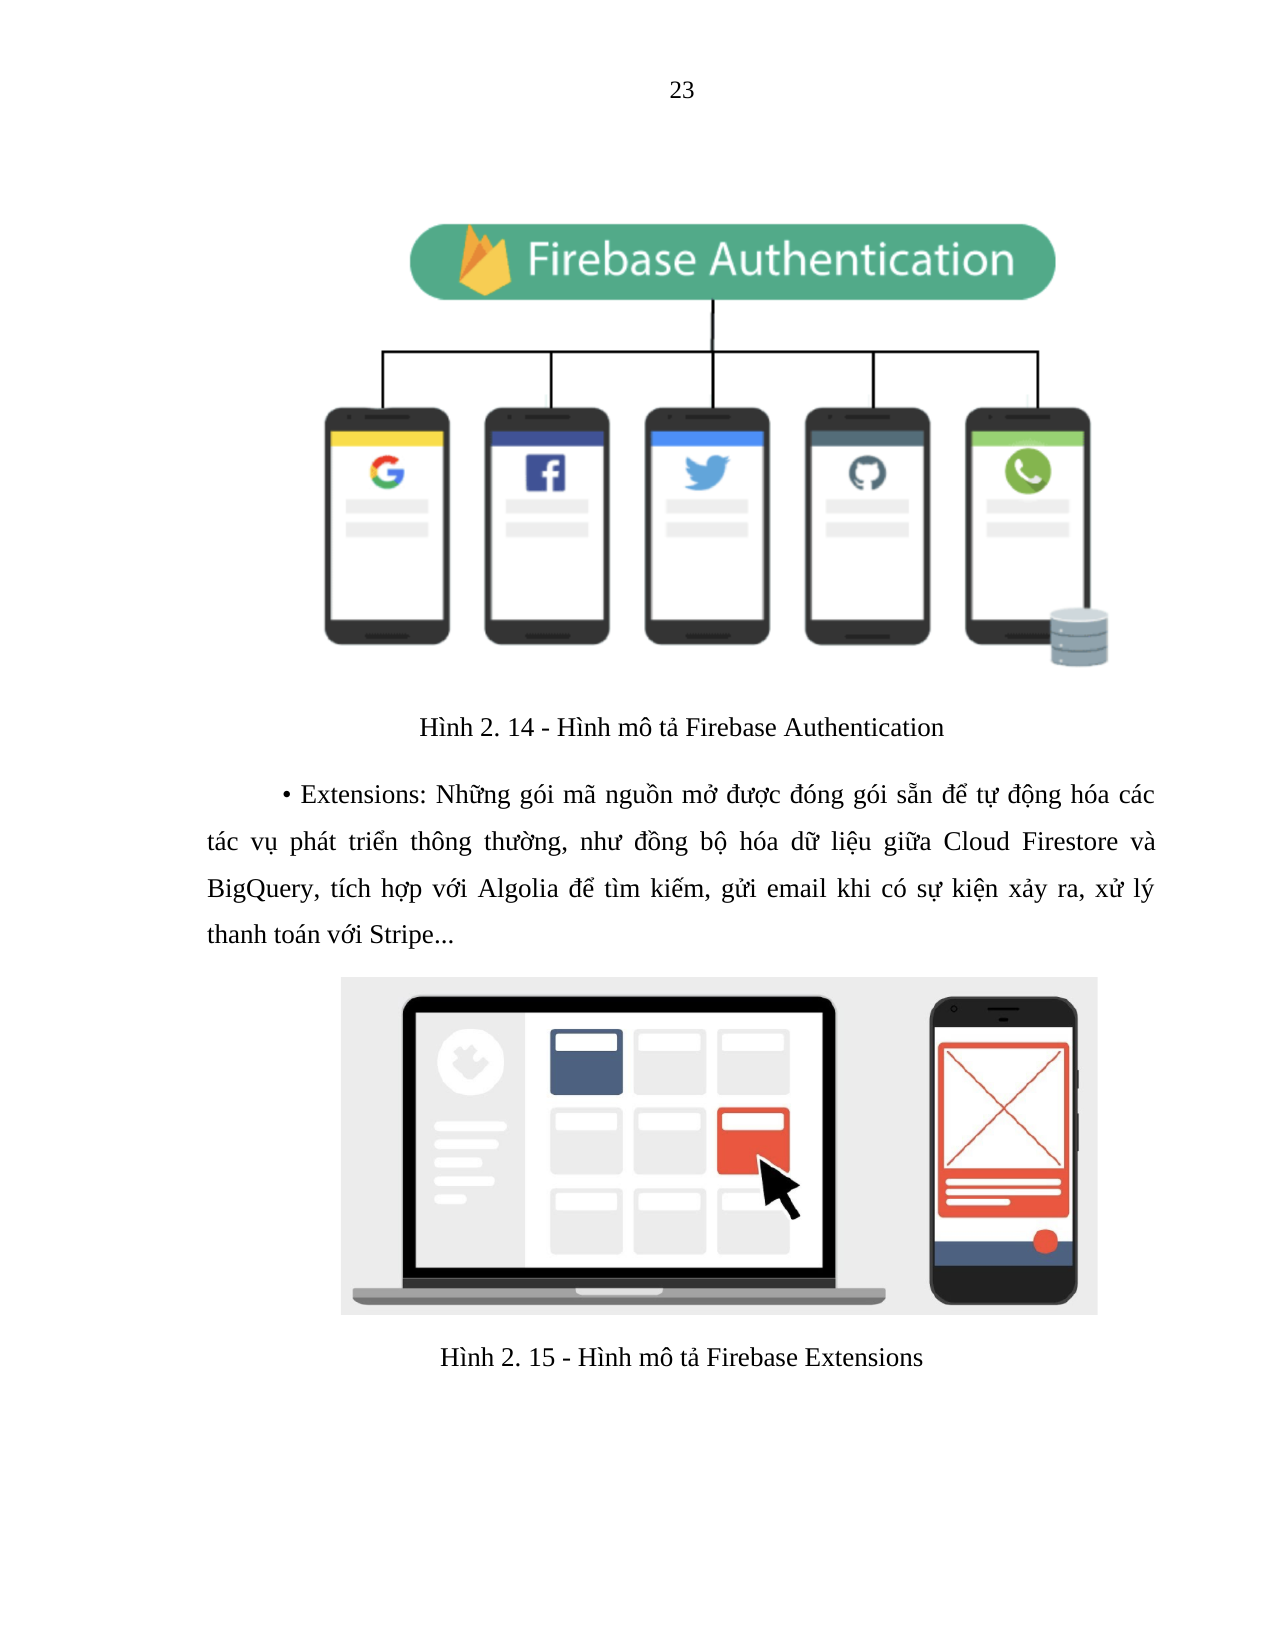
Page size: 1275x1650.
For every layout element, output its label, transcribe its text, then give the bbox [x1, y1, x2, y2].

text • Extensions: Những gói mã nguồn mở được đóng gói sẵn để tự động hóa các tác vụ phát triển thông thường, như đồng bộ hóa dữ liệu giữa Cloud Firestore và BigQuery, tích hợp với Algolia để tìm kiếm, gửi email khi có sự kiện xảy ra, xử lý thanh toán với Stripe... [207, 779, 1157, 950]
picture [340, 977, 1098, 1315]
text Hình 2. 15 - Hình mô tả Firebase Extensions [207, 1341, 1157, 1372]
picture [307, 206, 1132, 685]
text Hình 2. 14 - Hình mô tả Firebase Authentication [207, 711, 1157, 742]
